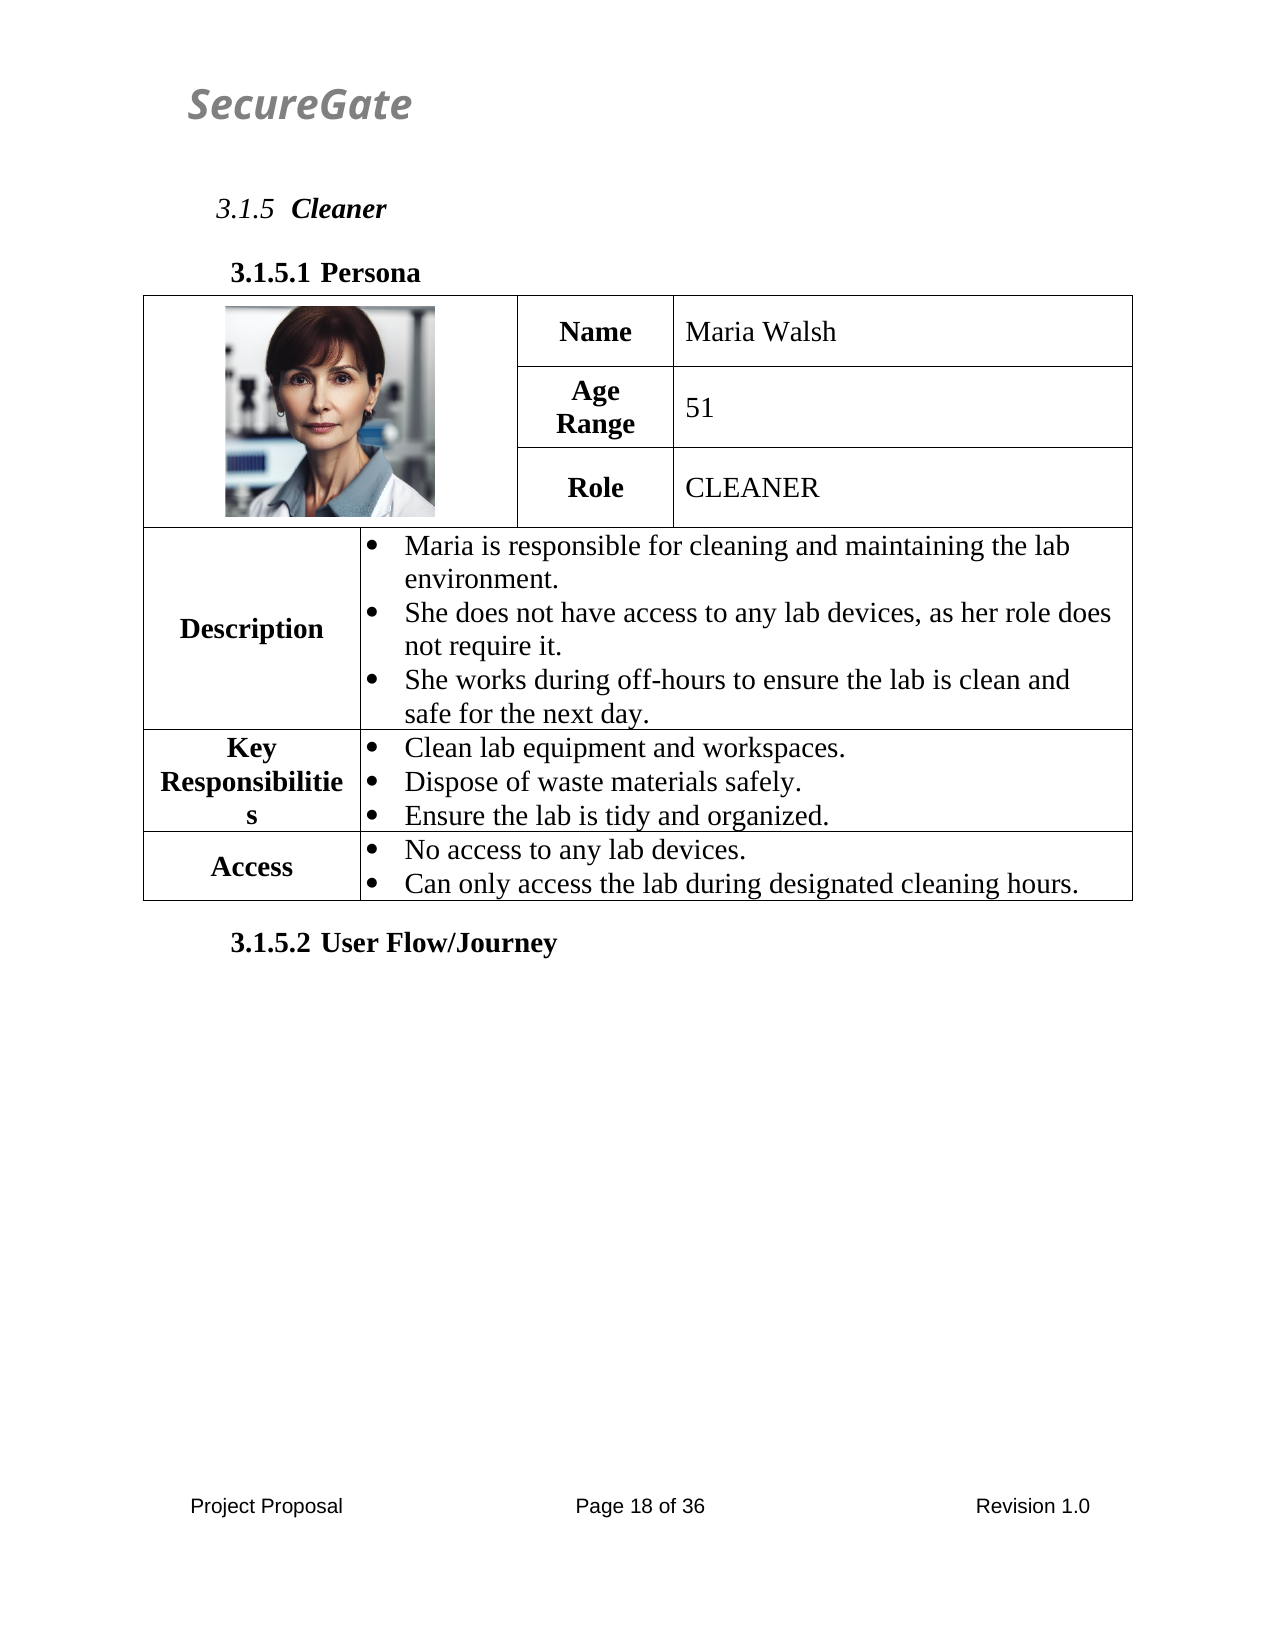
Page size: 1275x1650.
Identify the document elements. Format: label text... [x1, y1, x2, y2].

picture [225, 306, 435, 517]
table_header Name [518, 296, 673, 366]
table_cell Role [518, 448, 673, 527]
subtitle Cleaner [216, 191, 1093, 224]
table_cell 51 [674, 367, 1132, 447]
table_cell Maria is responsible for cleaning and maintaining the lab environment. She does not have access to any lab devices, as her role does not require it. She works during off-hours to ensure the lab is clean and safe for the next day. [361, 528, 1132, 729]
table_cell Age Range [518, 367, 673, 447]
table_cell Description [144, 528, 360, 729]
table_cell CLEANER [674, 448, 1132, 527]
table_header Maria Walsh [674, 296, 1132, 366]
table_cell Access [144, 832, 360, 899]
table_header [144, 296, 517, 527]
subtitle Persona [230, 256, 1093, 289]
table_cell Clean lab equipment and workspaces. Dispose of waste materials safely. Ensure the lab is tidy and organized. [361, 730, 1132, 831]
subtitle User Flow/Journey [230, 926, 1093, 959]
table_cell No access to any lab devices. Can only access the lab during designated cleaning hours. [361, 832, 1132, 899]
table_cell Key Responsibilities [144, 730, 360, 831]
